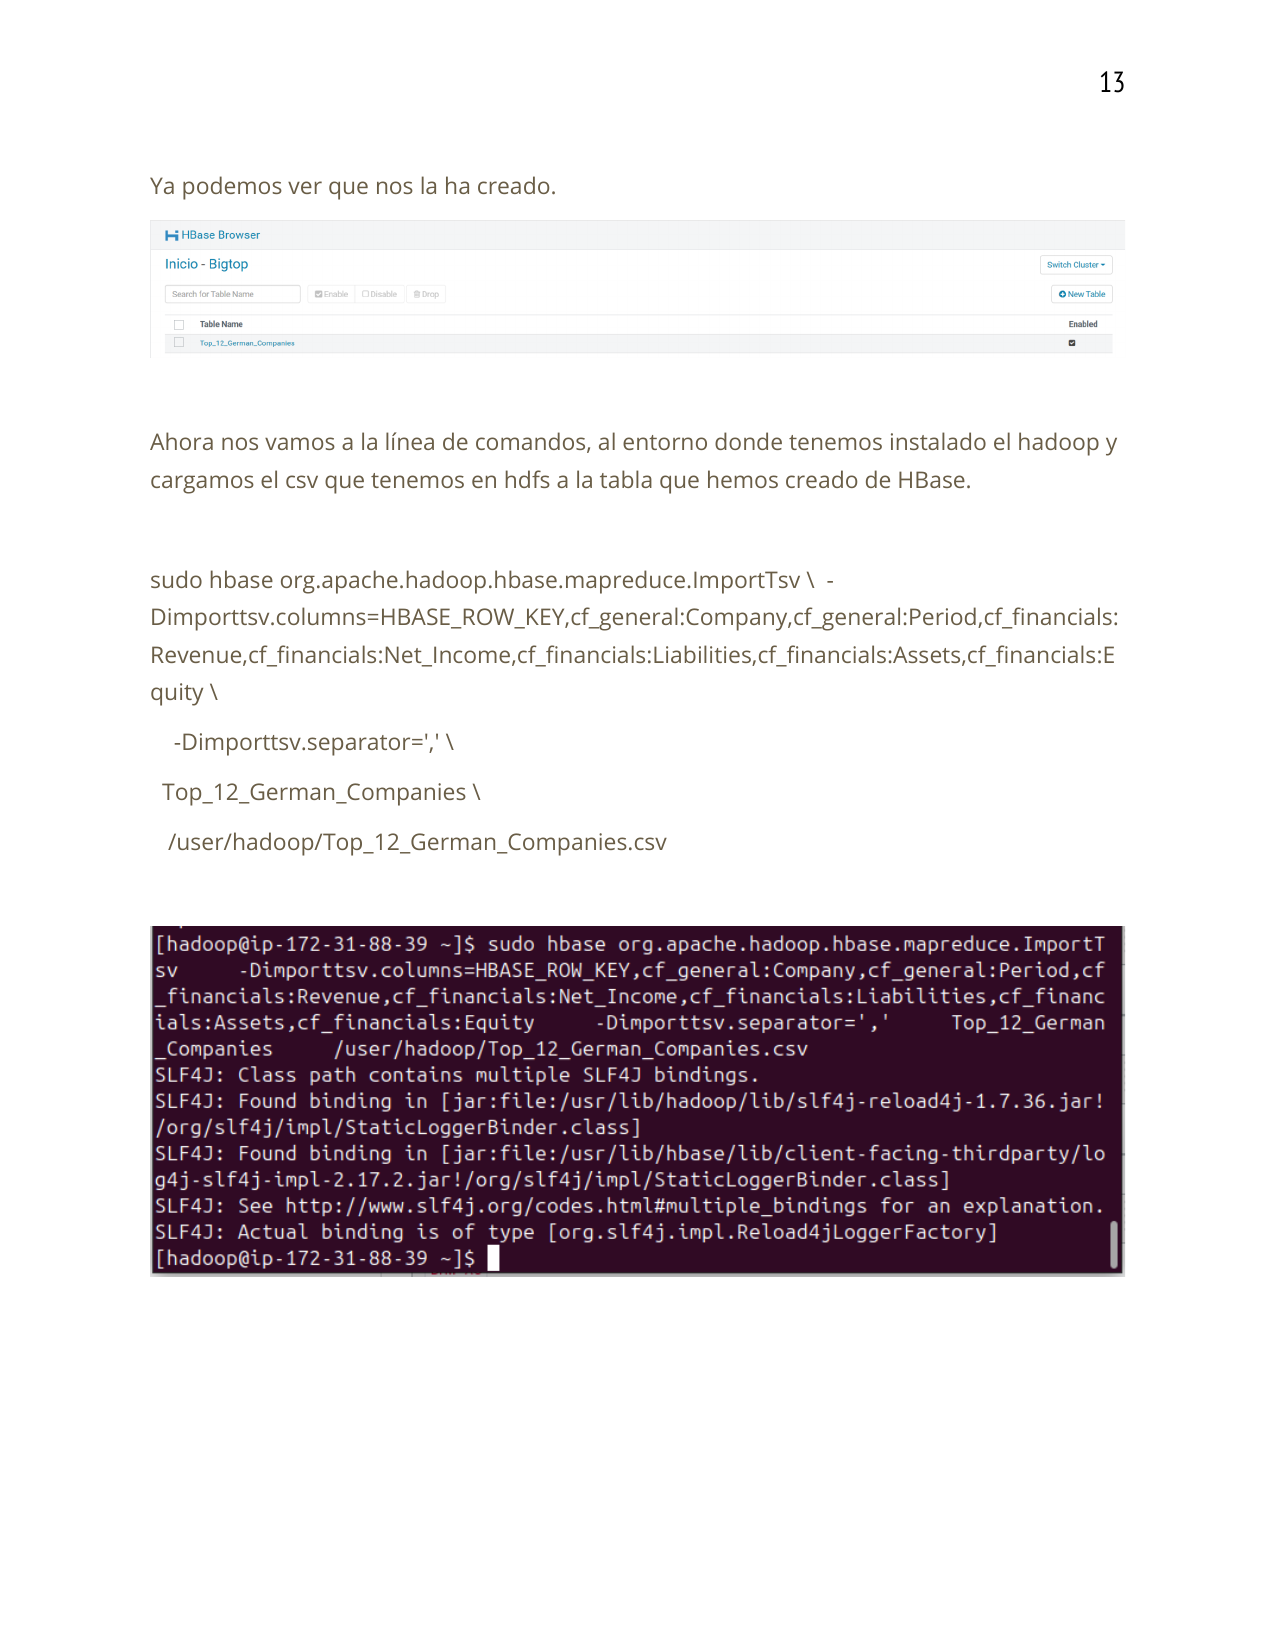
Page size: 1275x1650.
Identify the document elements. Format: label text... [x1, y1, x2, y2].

text sudo hbase org.apache.hadoop.hbase.mapreduce.ImportTsv \ -Dimporttsv.columns=HBASE_ROW_KEY,cf_general:Company,cf_general:Period,cf_financials:Revenue,cf_financials:Net_Income,cf_financials:Liabilities,cf_financials:Assets,cf_financials:Equity \ [150, 564, 1125, 707]
text Top_12_German_Companies \ [150, 776, 1125, 807]
text -Dimporttsv.separator=',' \ [150, 726, 1125, 757]
text /user/hadoop/Top_12_German_Companies.csv [150, 826, 1125, 857]
picture [150, 926, 1125, 1277]
text Ya podemos ver que nos la ha creado. [150, 170, 1125, 201]
picture [150, 220, 1125, 358]
text Ahora nos vamos a la línea de comandos, al entorno donde tenemos instalado el hadoop y cargamos el csv que tenemos en hdfs a la tabla que hemos creado de HBase. [150, 426, 1125, 495]
